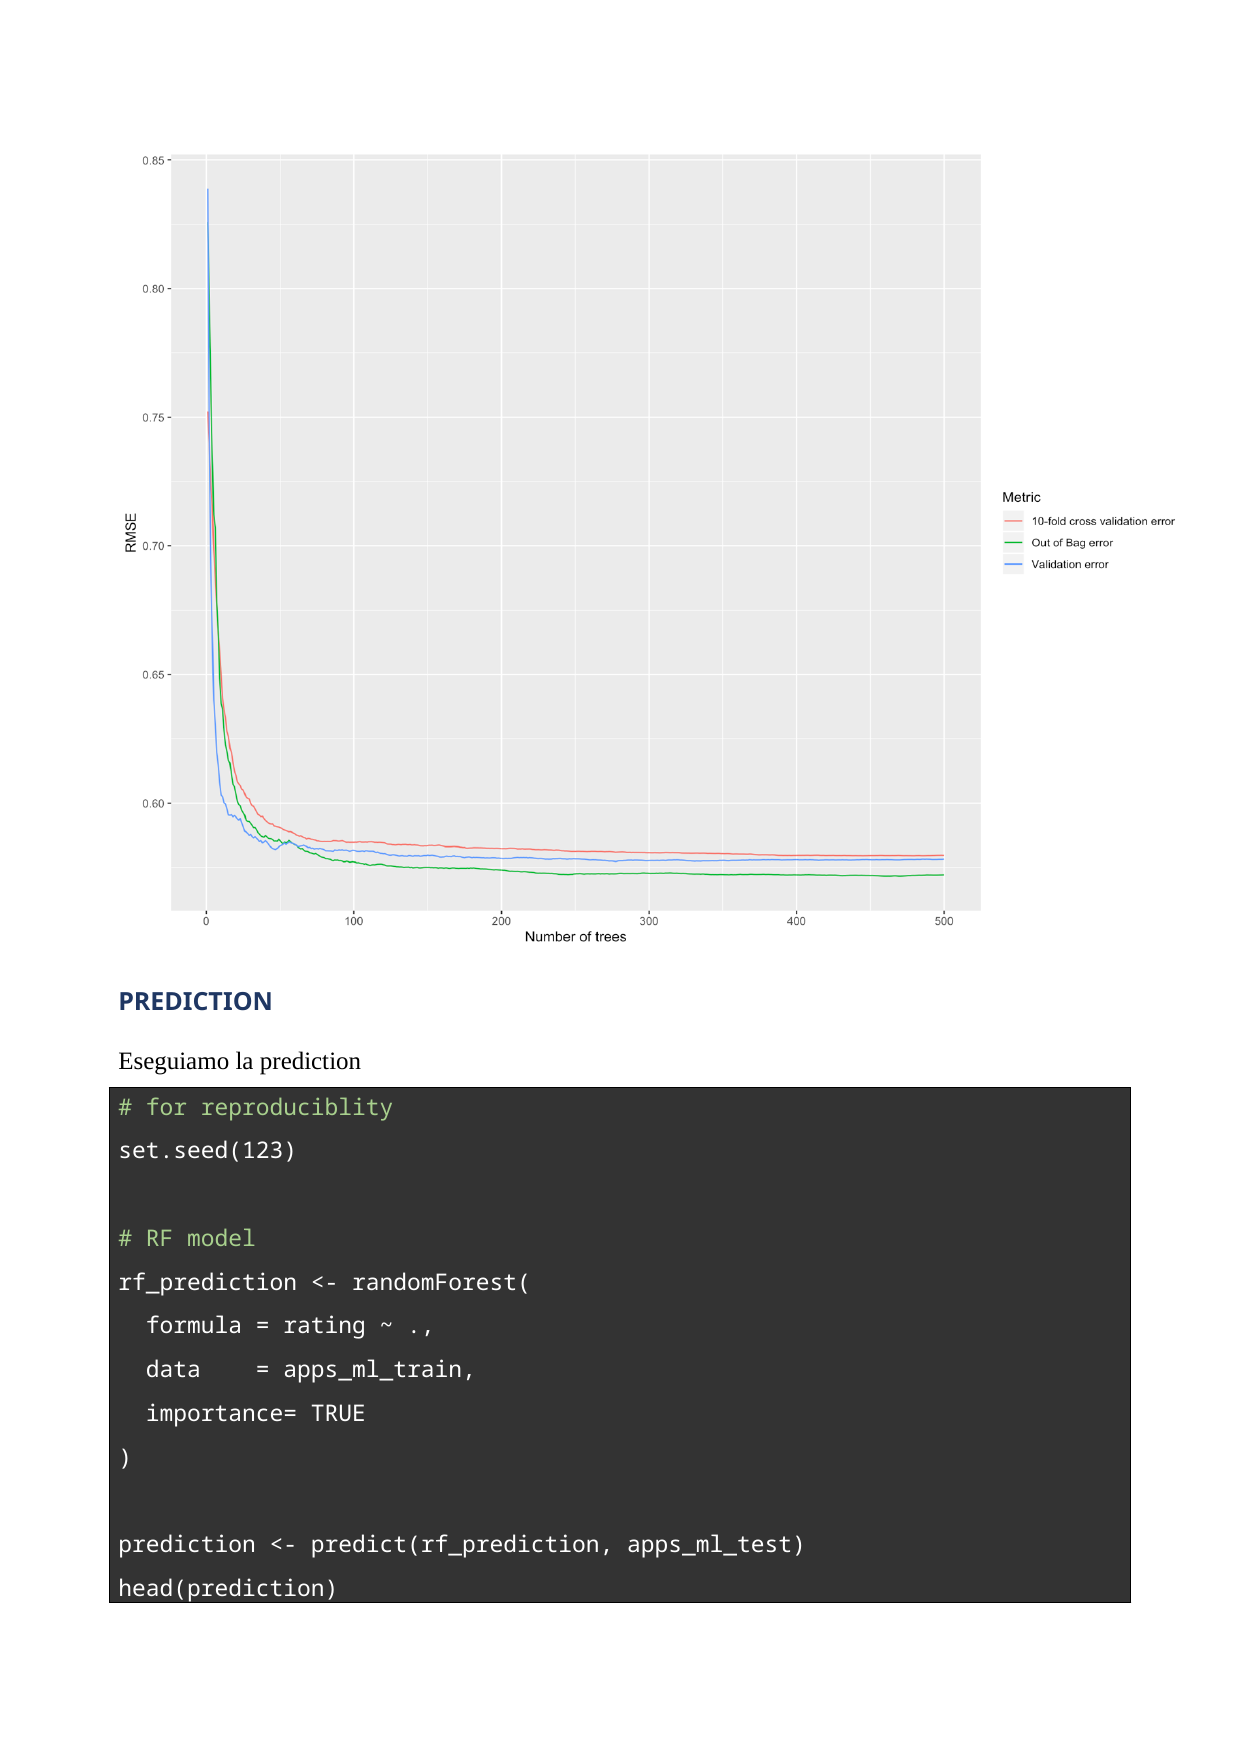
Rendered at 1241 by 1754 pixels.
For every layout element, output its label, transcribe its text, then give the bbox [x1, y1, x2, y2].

text Eseguiamo la prediction [118, 1046, 1122, 1075]
text importance= TRUE [110, 1393, 1130, 1428]
text # for reproduciblity [110, 1088, 1130, 1122]
text formula = rating ~ ., [110, 1306, 1130, 1340]
text head(prediction) [110, 1568, 1130, 1602]
text data = apps_ml_train, [110, 1350, 1130, 1384]
text rf_prediction <- randomForest( [110, 1262, 1130, 1297]
subtitle PREDICTION [118, 983, 1122, 1017]
picture [118, 147, 1188, 951]
text ) [110, 1437, 1130, 1472]
text prediction <- predict(rf_prediction, apps_ml_test) [110, 1525, 1130, 1559]
text # RF model [110, 1218, 1130, 1253]
text set.seed(123) [110, 1131, 1130, 1165]
